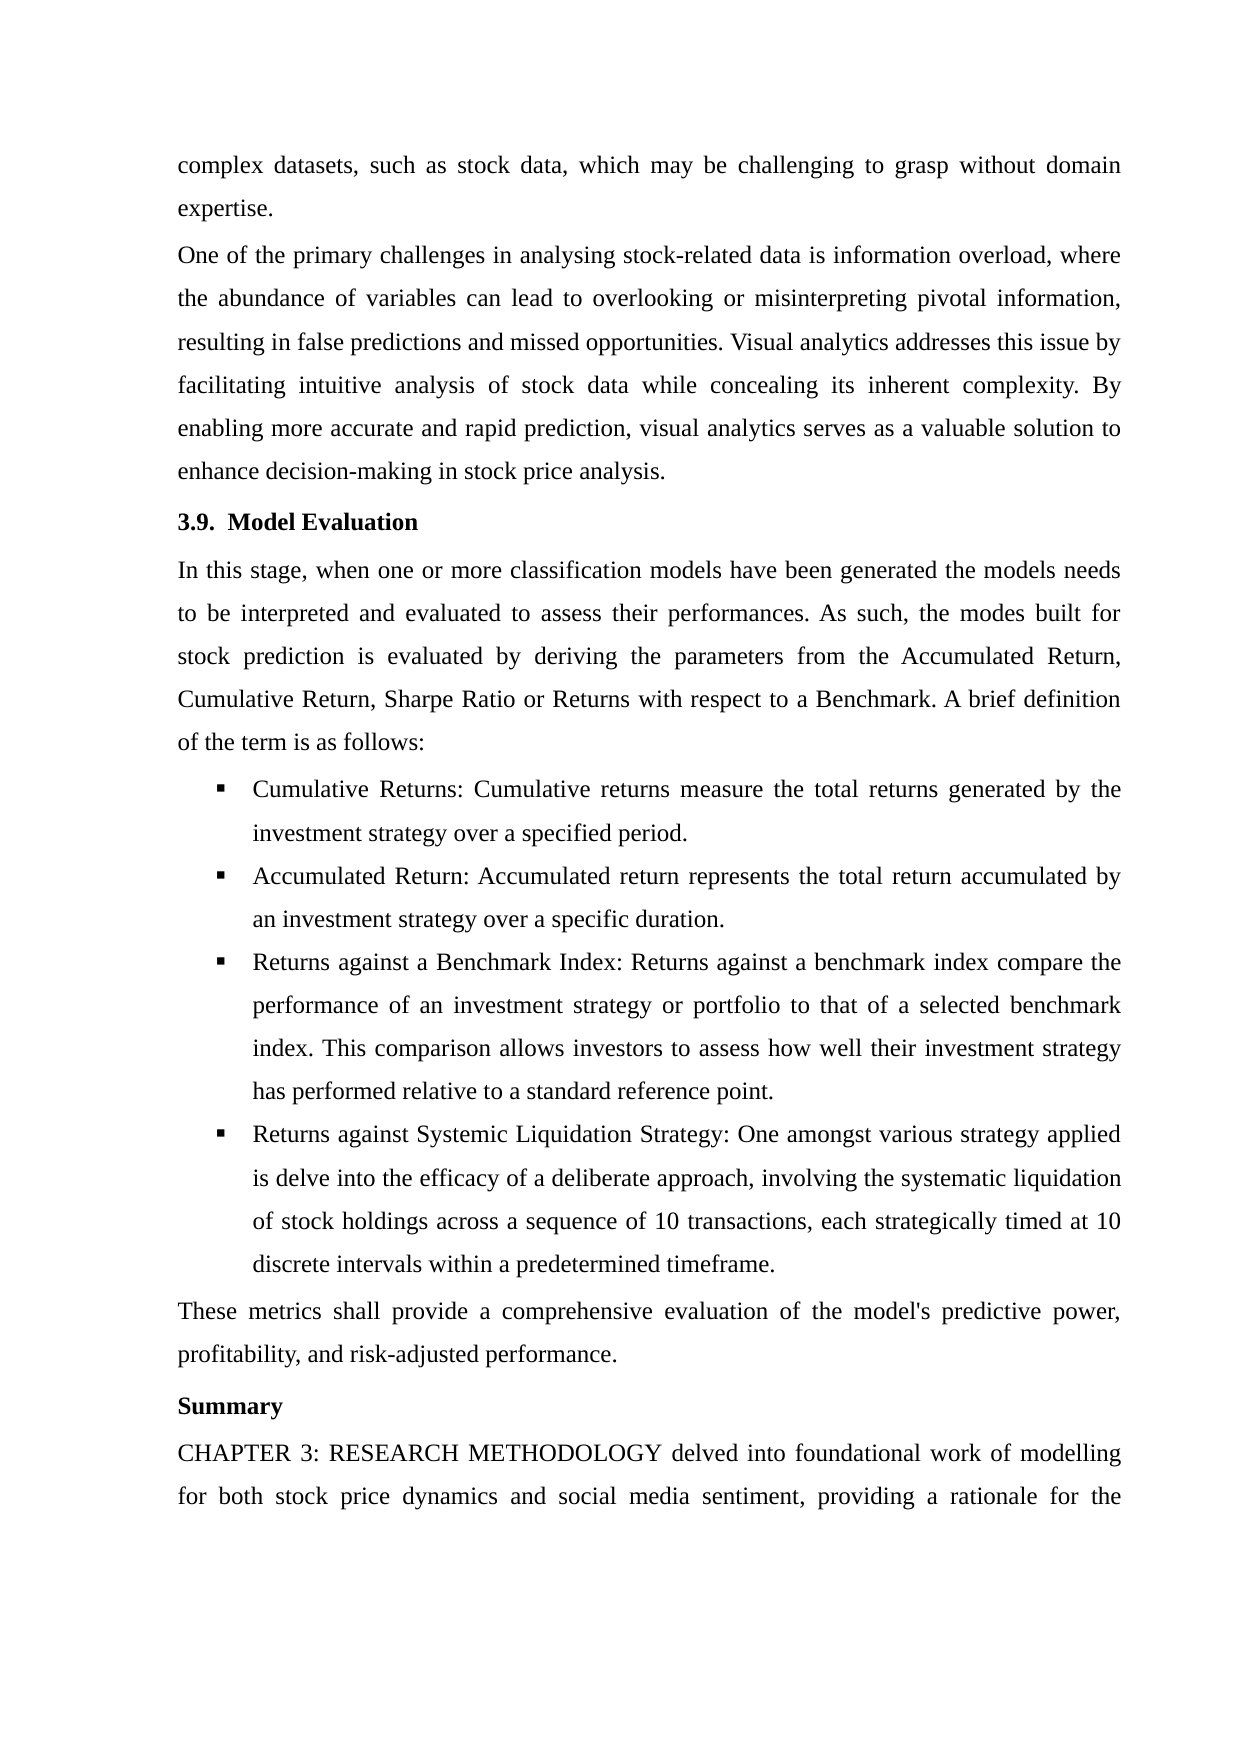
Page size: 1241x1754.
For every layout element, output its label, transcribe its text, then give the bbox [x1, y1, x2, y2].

subtitle Model Evaluation [177, 507, 1122, 536]
list Accumulated Return: Accumulated return represents the total return accumulated by an investment strategy over a specific duration. [215, 861, 1122, 933]
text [177, 1438, 1122, 1510]
text One of the primary challenges in analysing stock-related data is information overload, where the abundance of variables can lead to overlooking or misinterpreting pivotal information, resulting in false predictions and missed opportunities. Visual analytics addresses this issue by facilitating intuitive analysis of stock data while concealing its inherent complexity. By enabling more accurate and rapid prediction, visual analytics serves as a valuable solution to enhance decision-making in stock price analysis. [177, 240, 1122, 485]
list Cumulative Returns: Cumulative returns measure the total returns generated by the investment strategy over a specified period. [215, 774, 1122, 846]
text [177, 150, 1122, 222]
list Returns against a Benchmark Index: Returns against a benchmark index compare the performance of an investment strategy or portfolio to that of a selected benchmark index. This comparison allows investors to assess how well their investment strategy has performed relative to a standard reference point. [215, 947, 1122, 1105]
subtitle Summary [177, 1391, 1122, 1419]
text These metrics shall provide a comprehensive evaluation of the model's predictive power, profitability, and risk-adjusted performance. [177, 1296, 1122, 1368]
list Returns against Systemic Liquidation Strategy: One amongst various strategy applied is delve into the efficacy of a deliberate approach, involving the systematic liquidation of stock holdings across a sequence of 10 transactions, each strategically timed at 10 discrete intervals within a predetermined timeframe. [215, 1119, 1122, 1278]
text In this stage, when one or more classification models have been generated the models needs to be interpreted and evaluated to assess their performances. As such, the modes built for stock prediction is evaluated by deriving the parameters from the Accumulated Return, Cumulative Return, Sharpe Ratio or Returns with respect to a Benchmark. A brief definition of the term is as follows: [177, 555, 1122, 756]
